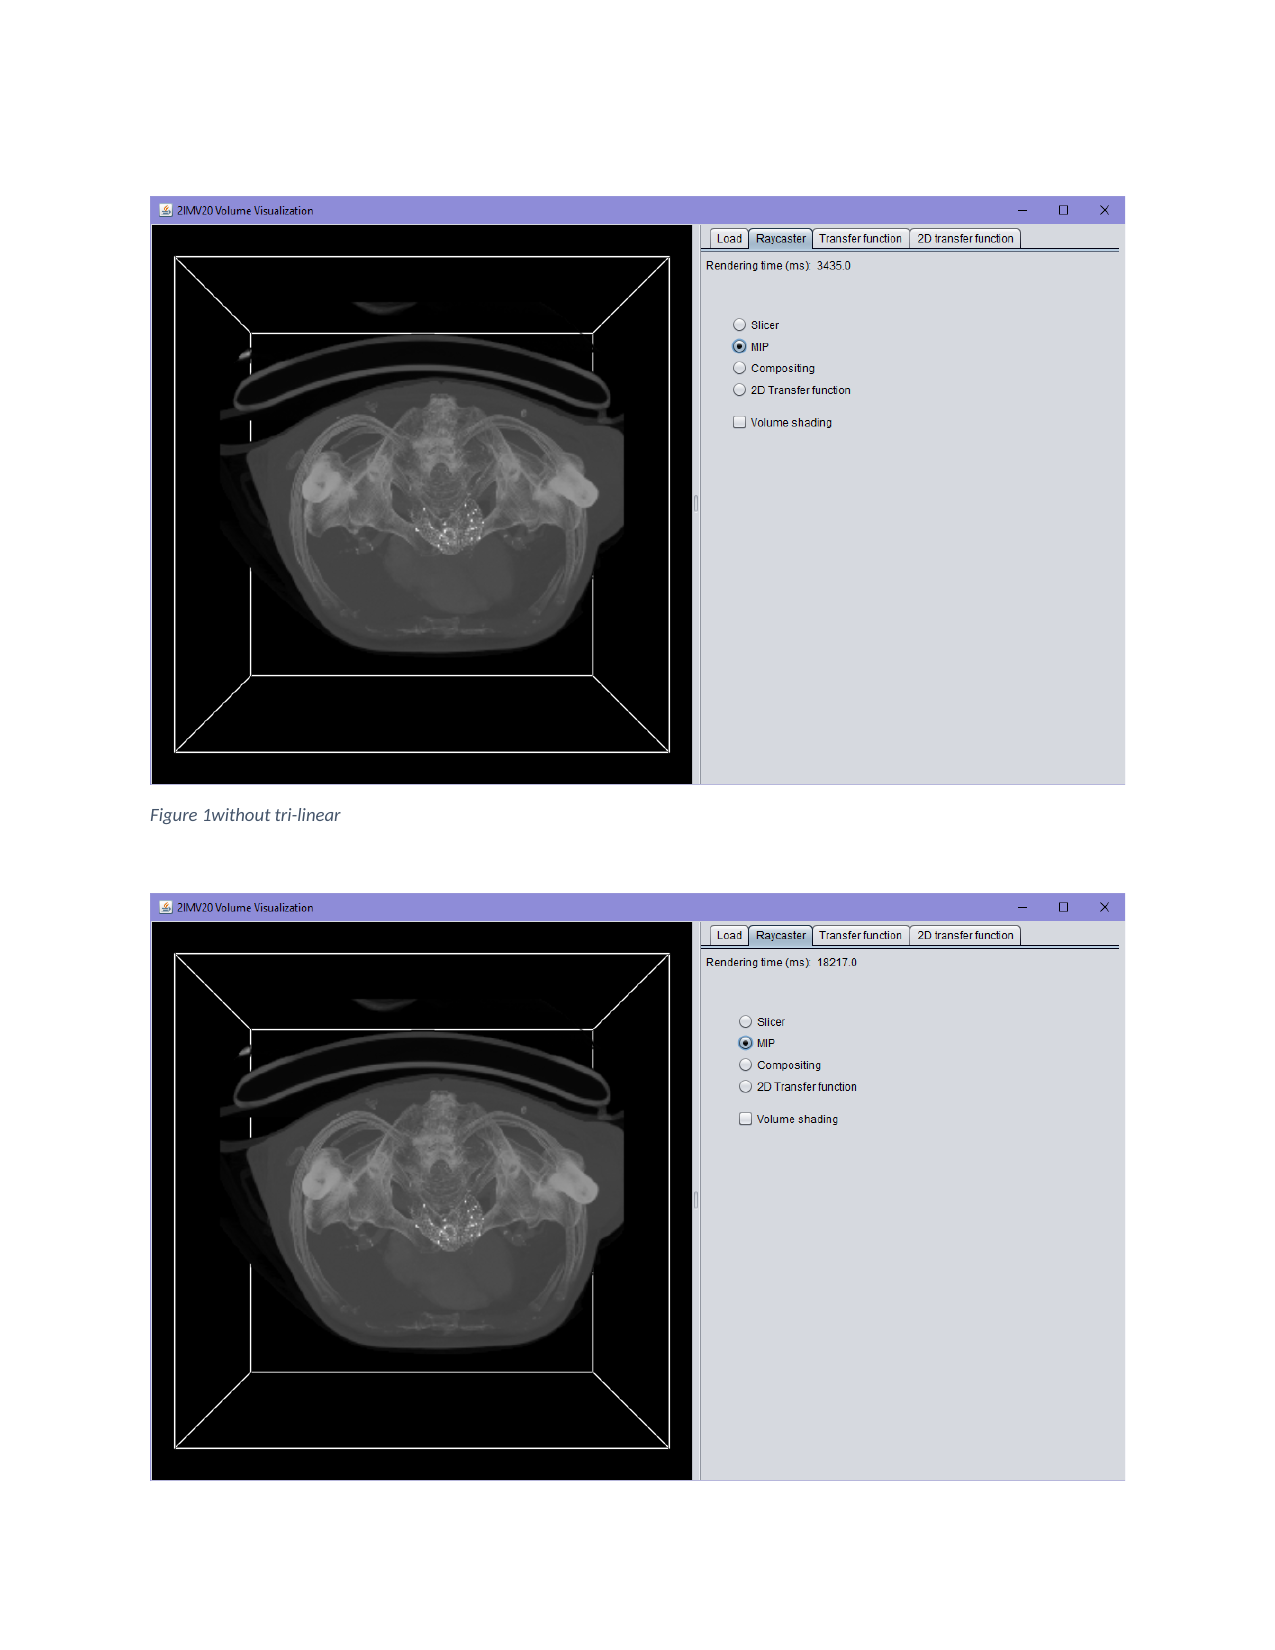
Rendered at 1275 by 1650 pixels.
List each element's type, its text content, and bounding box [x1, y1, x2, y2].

picture [150, 893, 1125, 1481]
text Figure 1without tri-linear [150, 803, 1125, 826]
picture [150, 196, 1125, 785]
